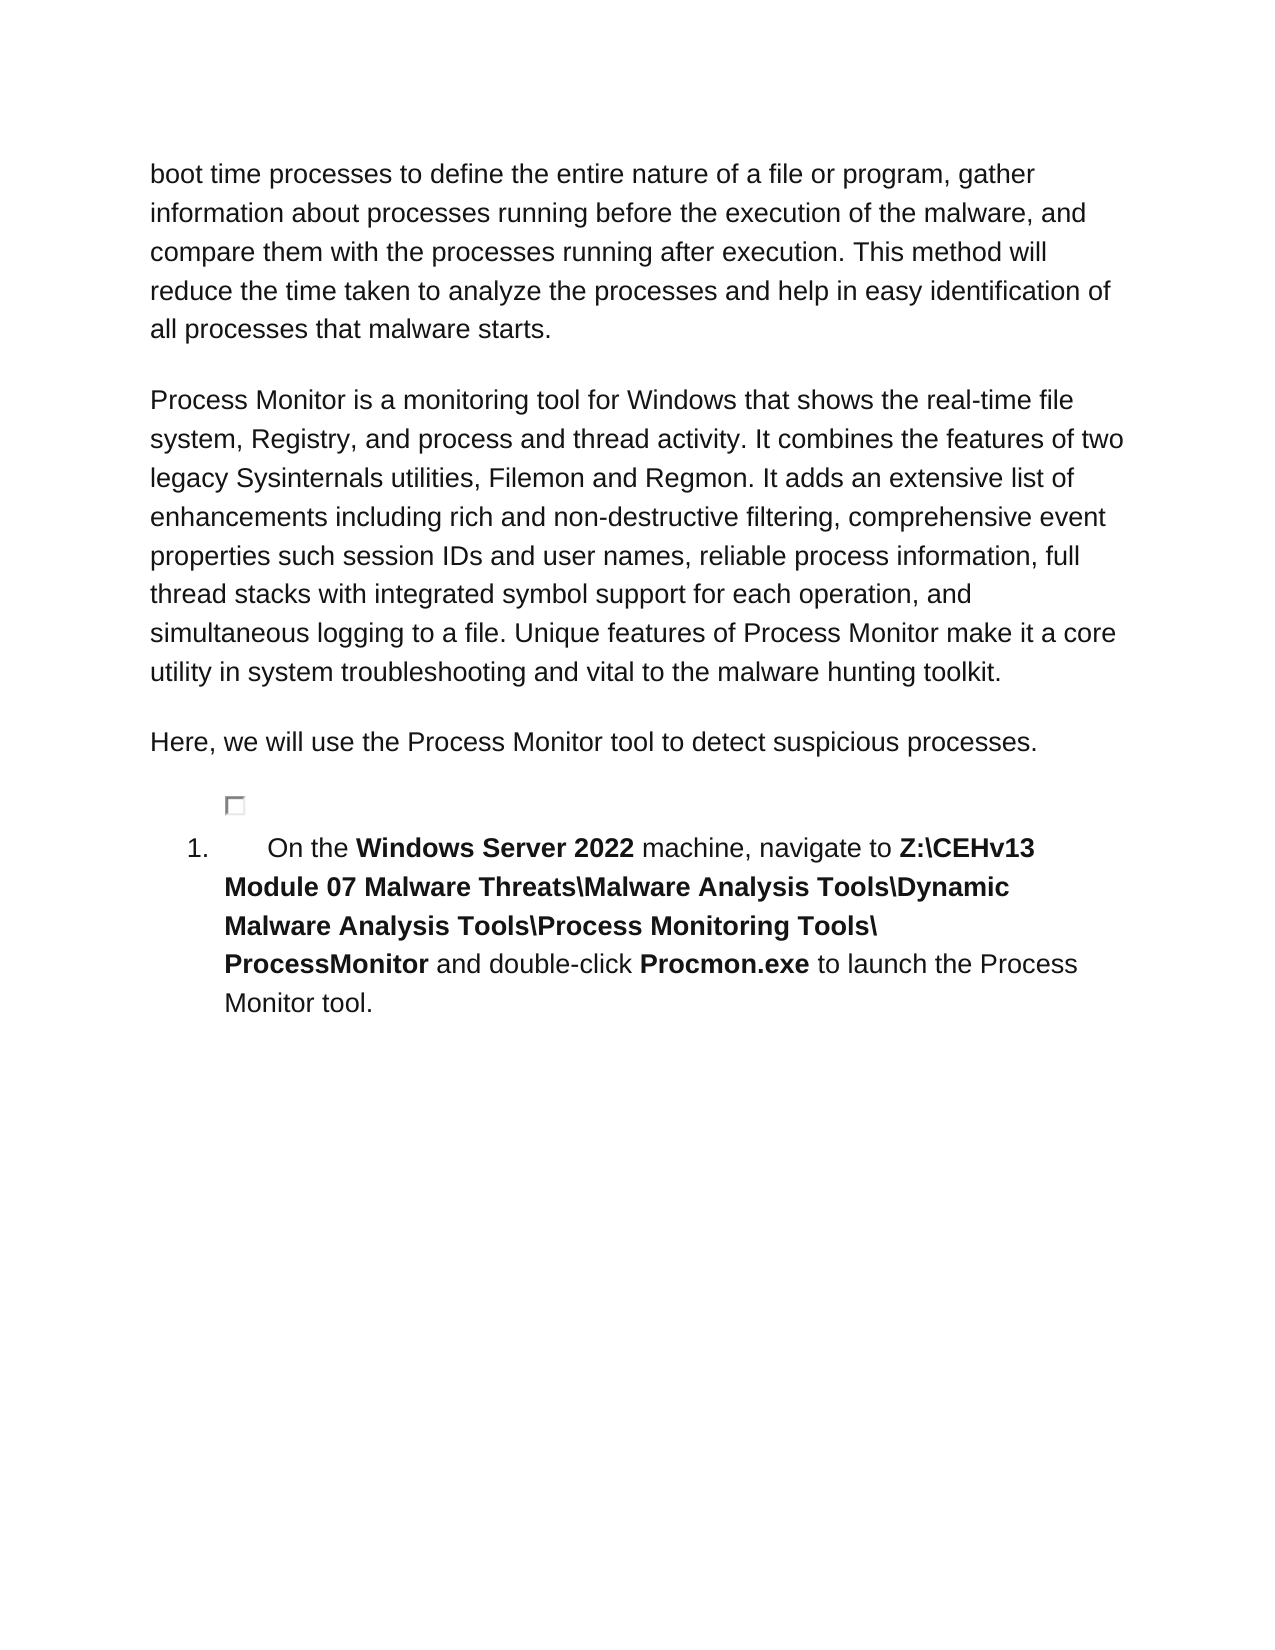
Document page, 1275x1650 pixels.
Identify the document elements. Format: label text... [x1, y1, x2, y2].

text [150, 150, 1125, 345]
text Here, we will use the Process Monitor tool to detect suspicious processes. [150, 719, 1125, 758]
text Process Monitor is a monitoring tool for Windows that shows the real-time file system, Registry, and process and thread activity. It combines the features of two legacy Sysinternals utilities, Filemon and Regmon. It adds an extensive list of enhancements including rich and non-destructive filtering, comprehensive event properties such session IDs and user names, reliable process information, full thread stacks with integrated symbol support for each operation, and simultaneous logging to a file. Unique features of Process Monitor make it a core utility in system troubleshooting and vital to the malware hunting toolkit. [150, 376, 1125, 688]
list On the Windows Server 2022 machine, navigate to Z:\CEHv13 Module 07 Malware Threats\Malware Analysis Tools\Dynamic Malware Analysis Tools\Process Monitoring Tools\ProcessMonitor and double-click Procmon.exe to launch the Process Monitor tool. [187, 789, 1094, 1019]
